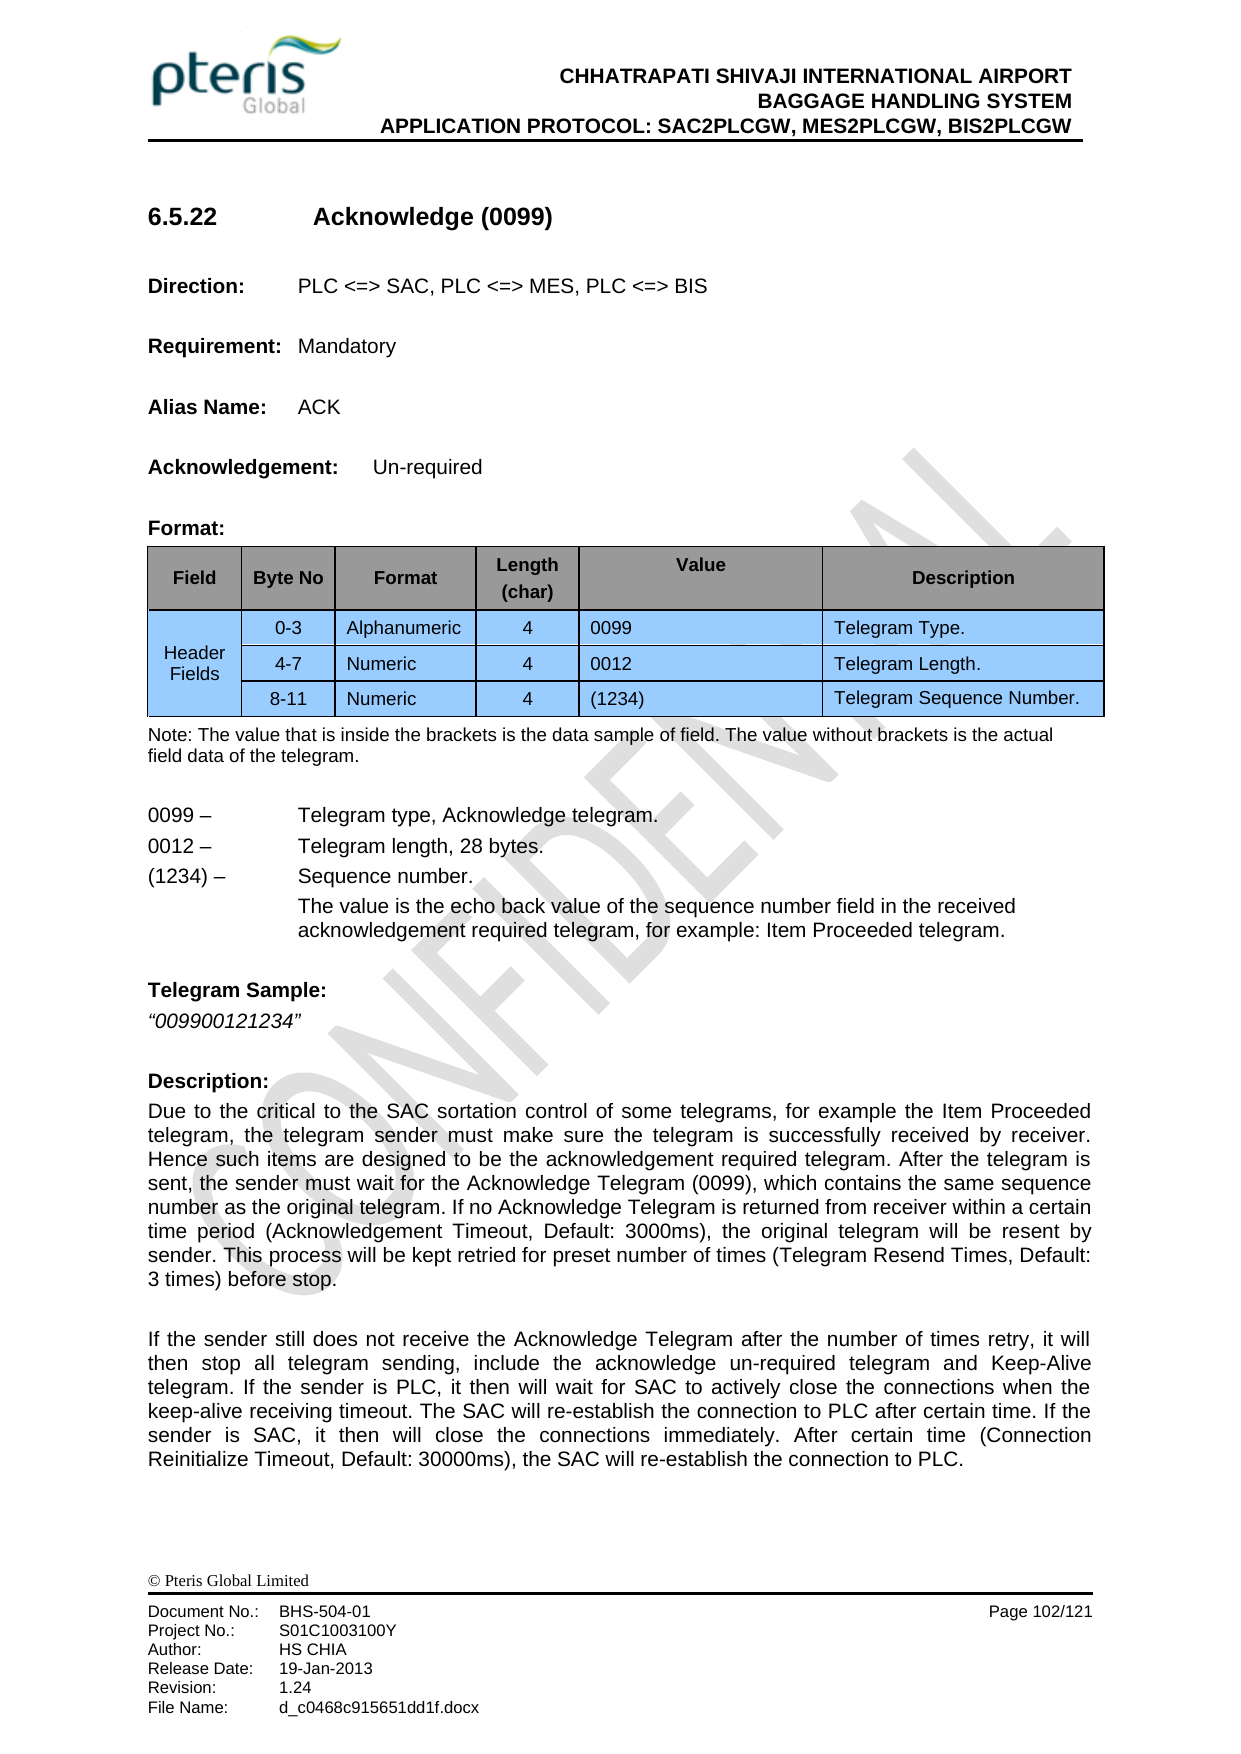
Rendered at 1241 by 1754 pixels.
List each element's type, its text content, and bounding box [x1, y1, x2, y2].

text Direction: PLC <=> SAC, PLC <=> MES, PLC <=> BIS [148, 274, 1093, 298]
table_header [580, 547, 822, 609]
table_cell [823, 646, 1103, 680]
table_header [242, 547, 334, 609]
text Requirement: Mandatory [148, 334, 1093, 358]
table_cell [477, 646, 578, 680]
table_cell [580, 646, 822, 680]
text Format: [148, 515, 1093, 539]
text 0012 – Telegram length, 28 bytes. [148, 833, 1093, 857]
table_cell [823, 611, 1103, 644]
text (1234) – Sequence number. [148, 864, 1093, 888]
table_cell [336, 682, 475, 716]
text If the sender still does not receive the Acknowledge Telegram after the number of times retry, it will then stop all telegram sending, include the acknowledge un-required telegram and Keep-Alive telegram. If the sender is PLC, it then will wait for SAC to actively close the connections when the keep-alive receiving timeout. The SAC will re-establish the connection to PLC after certain time. If the sender is SAC, it then will close the connections immediately. After certain time (Connection Reinitialize Timeout, Default: 30000ms), the SAC will re-establish the connection to PLC. [148, 1327, 1093, 1471]
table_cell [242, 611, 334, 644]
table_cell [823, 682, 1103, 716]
text “009900121234” [148, 1008, 1093, 1032]
text Due to the critical to the SAC sortation control of some telegrams, for example the Item Proceeded telegram, the telegram sender must make sure the telegram is successfully received by receiver. Hence such items are designed to be the acknowledgement required telegram. After the telegram is sent, the sender must wait for the Acknowledge Telegram (0099), which contains the same sequence number as the original telegram. If no Acknowledge Telegram is returned from receiver within a certain time period (Acknowledgement Timeout, Default: 3000ms), the original telegram will be resent by sender. This process will be kept retried for preset number of times (Telegram Resend Times, Default: 3 times) before stop. [148, 1099, 1093, 1291]
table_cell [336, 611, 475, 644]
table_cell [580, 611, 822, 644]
text 0099 – Telegram type, Acknowledge telegram. [148, 803, 1093, 827]
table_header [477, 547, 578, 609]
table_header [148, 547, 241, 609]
text Alias Name: ACK [148, 394, 1093, 418]
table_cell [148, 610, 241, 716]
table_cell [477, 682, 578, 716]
text The value is the echo back value of the sequence number field in the received acknowledgement required telegram, for example: Item Proceeded telegram. [148, 894, 1093, 942]
text Telegram Sample: [148, 978, 1093, 1002]
text Note: The value that is inside the brackets is the data sample of field. The value without brackets is the actual field data of the telegram. [148, 724, 1093, 767]
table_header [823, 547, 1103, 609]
subtitle Acknowledge (0099) [148, 202, 1093, 231]
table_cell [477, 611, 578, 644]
text Acknowledgement: Un-required [148, 455, 1093, 479]
picture [149, 31, 342, 118]
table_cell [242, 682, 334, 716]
text Description: [148, 1069, 1093, 1093]
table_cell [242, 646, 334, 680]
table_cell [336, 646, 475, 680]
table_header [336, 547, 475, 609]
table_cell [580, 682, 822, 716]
